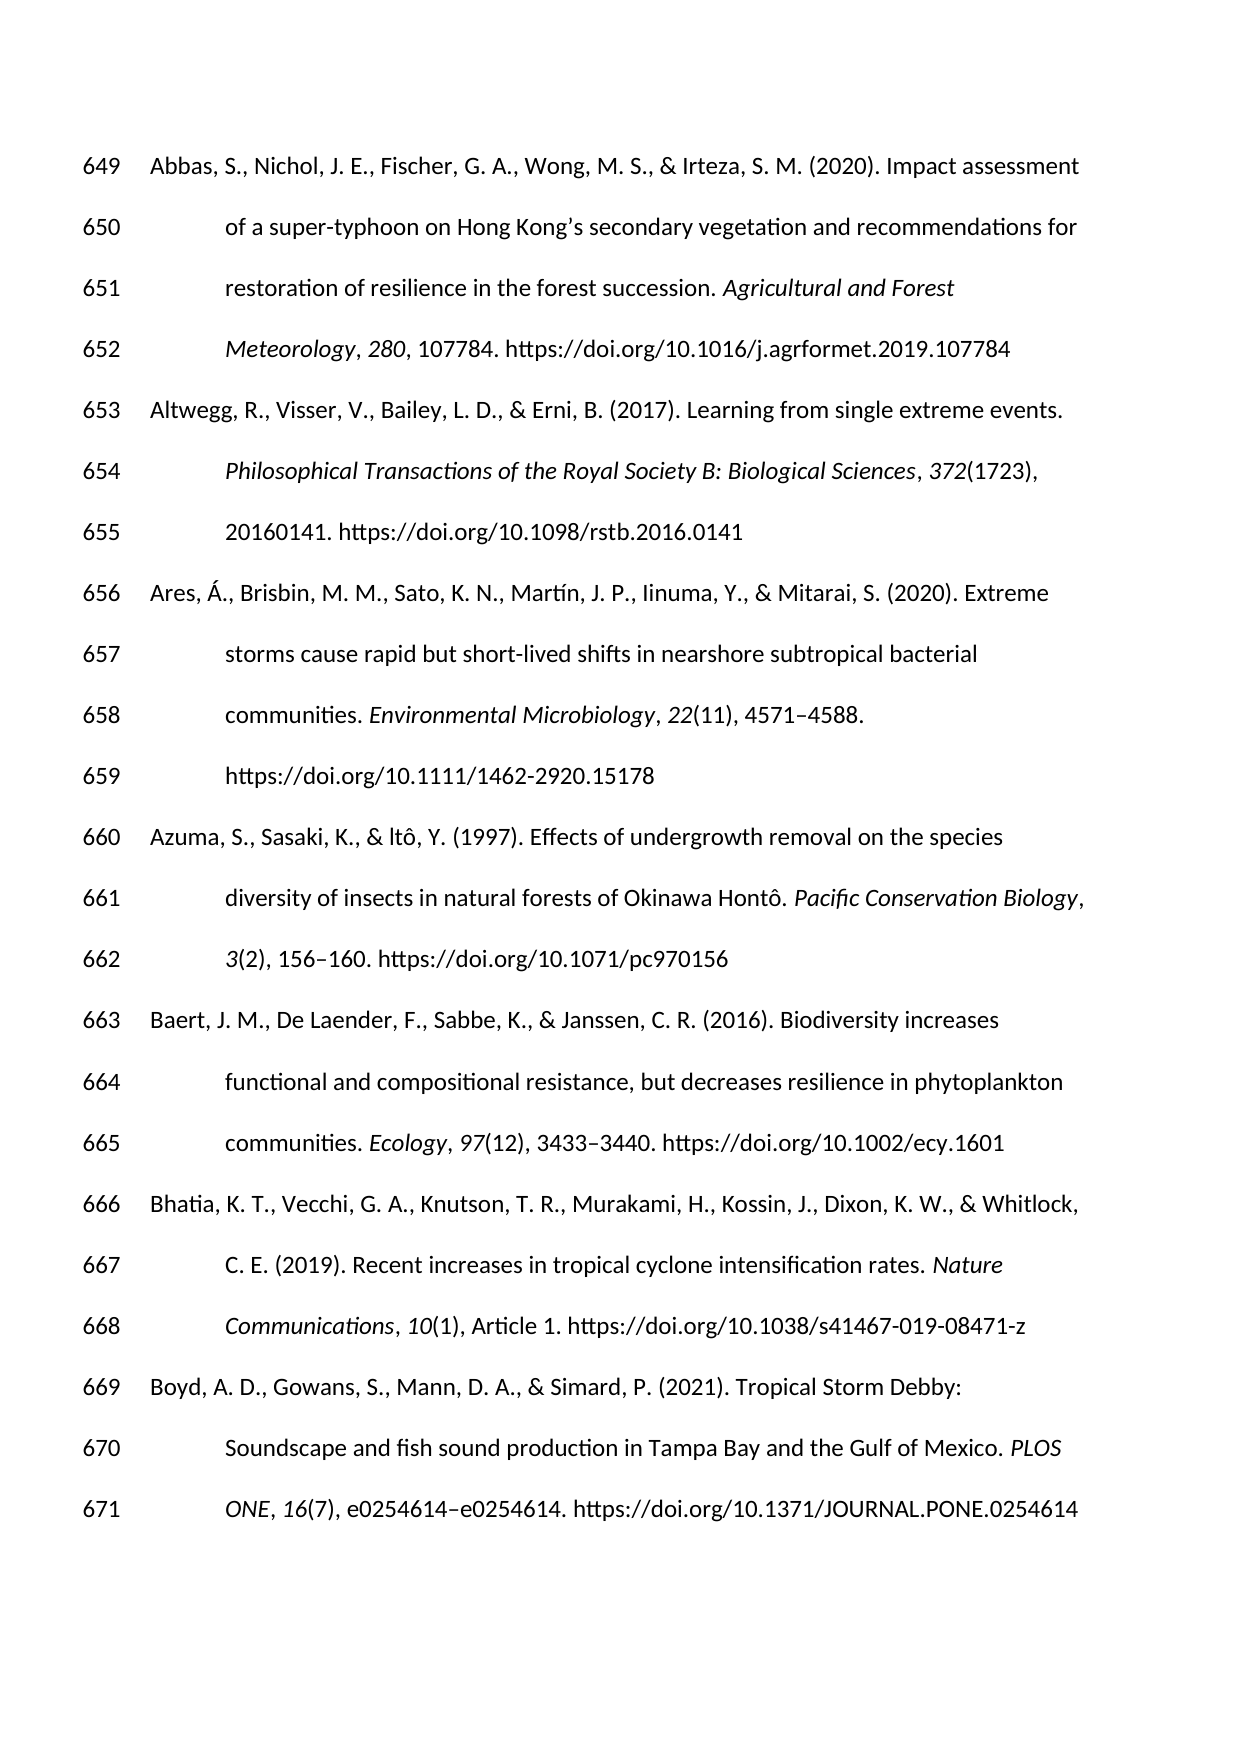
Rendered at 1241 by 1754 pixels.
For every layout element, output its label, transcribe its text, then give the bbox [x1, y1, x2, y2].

text Ares, Á., Brisbin, M. M., Sato, K. N., Martín, J. P., Iinuma, Y., & Mitarai, S. (2020). Extreme storms cause rapid but short-lived shifts in nearshore subtropical bacterial communities. Environmental Microbiology, 22(11), 4571–4588. https://doi.org/10.1111/1462-2920.15178 [150, 577, 1090, 791]
text Boyd, A. D., Gowans, S., Mann, D. A., & Simard, P. (2021). Tropical Storm Debby: Soundscape and fish sound production in Tampa Bay and the Gulf of Mexico. PLOS ONE, 16(7), e0254614–e0254614. https://doi.org/10.1371/JOURNAL.PONE.0254614 [150, 1371, 1090, 1523]
text Abbas, S., Nichol, J. E., Fischer, G. A., Wong, M. S., & Irteza, S. M. (2020). Impact assessment of a super-typhoon on Hong Kong’s secondary vegetation and recommendations for restoration of resilience in the forest succession. Agricultural and Forest Meteorology, 280, 107784. https://doi.org/10.1016/j.agrformet.2019.107784 [150, 150, 1090, 364]
text Bhatia, K. T., Vecchi, G. A., Knutson, T. R., Murakami, H., Kossin, J., Dixon, K. W., & Whitlock, C. E. (2019). Recent increases in tropical cyclone intensification rates. Nature Communications, 10(1), Article 1. https://doi.org/10.1038/s41467-019-08471-z [150, 1188, 1090, 1340]
text Azuma, S., Sasaki, K., & ltô, Y. (1997). Effects of undergrowth removal on the species diversity of insects in natural forests of Okinawa Hontô. Pacific Conservation Biology, 3(2), 156–160. https://doi.org/10.1071/pc970156 [150, 821, 1090, 974]
text Altwegg, R., Visser, V., Bailey, L. D., & Erni, B. (2017). Learning from single extreme events. Philosophical Transactions of the Royal Society B: Biological Sciences, 372(1723), 20160141. https://doi.org/10.1098/rstb.2016.0141 [150, 394, 1090, 547]
text Baert, J. M., De Laender, F., Sabbe, K., & Janssen, C. R. (2016). Biodiversity increases functional and compositional resistance, but decreases resilience in phytoplankton communities. Ecology, 97(12), 3433–3440. https://doi.org/10.1002/ecy.1601 [150, 1004, 1090, 1157]
